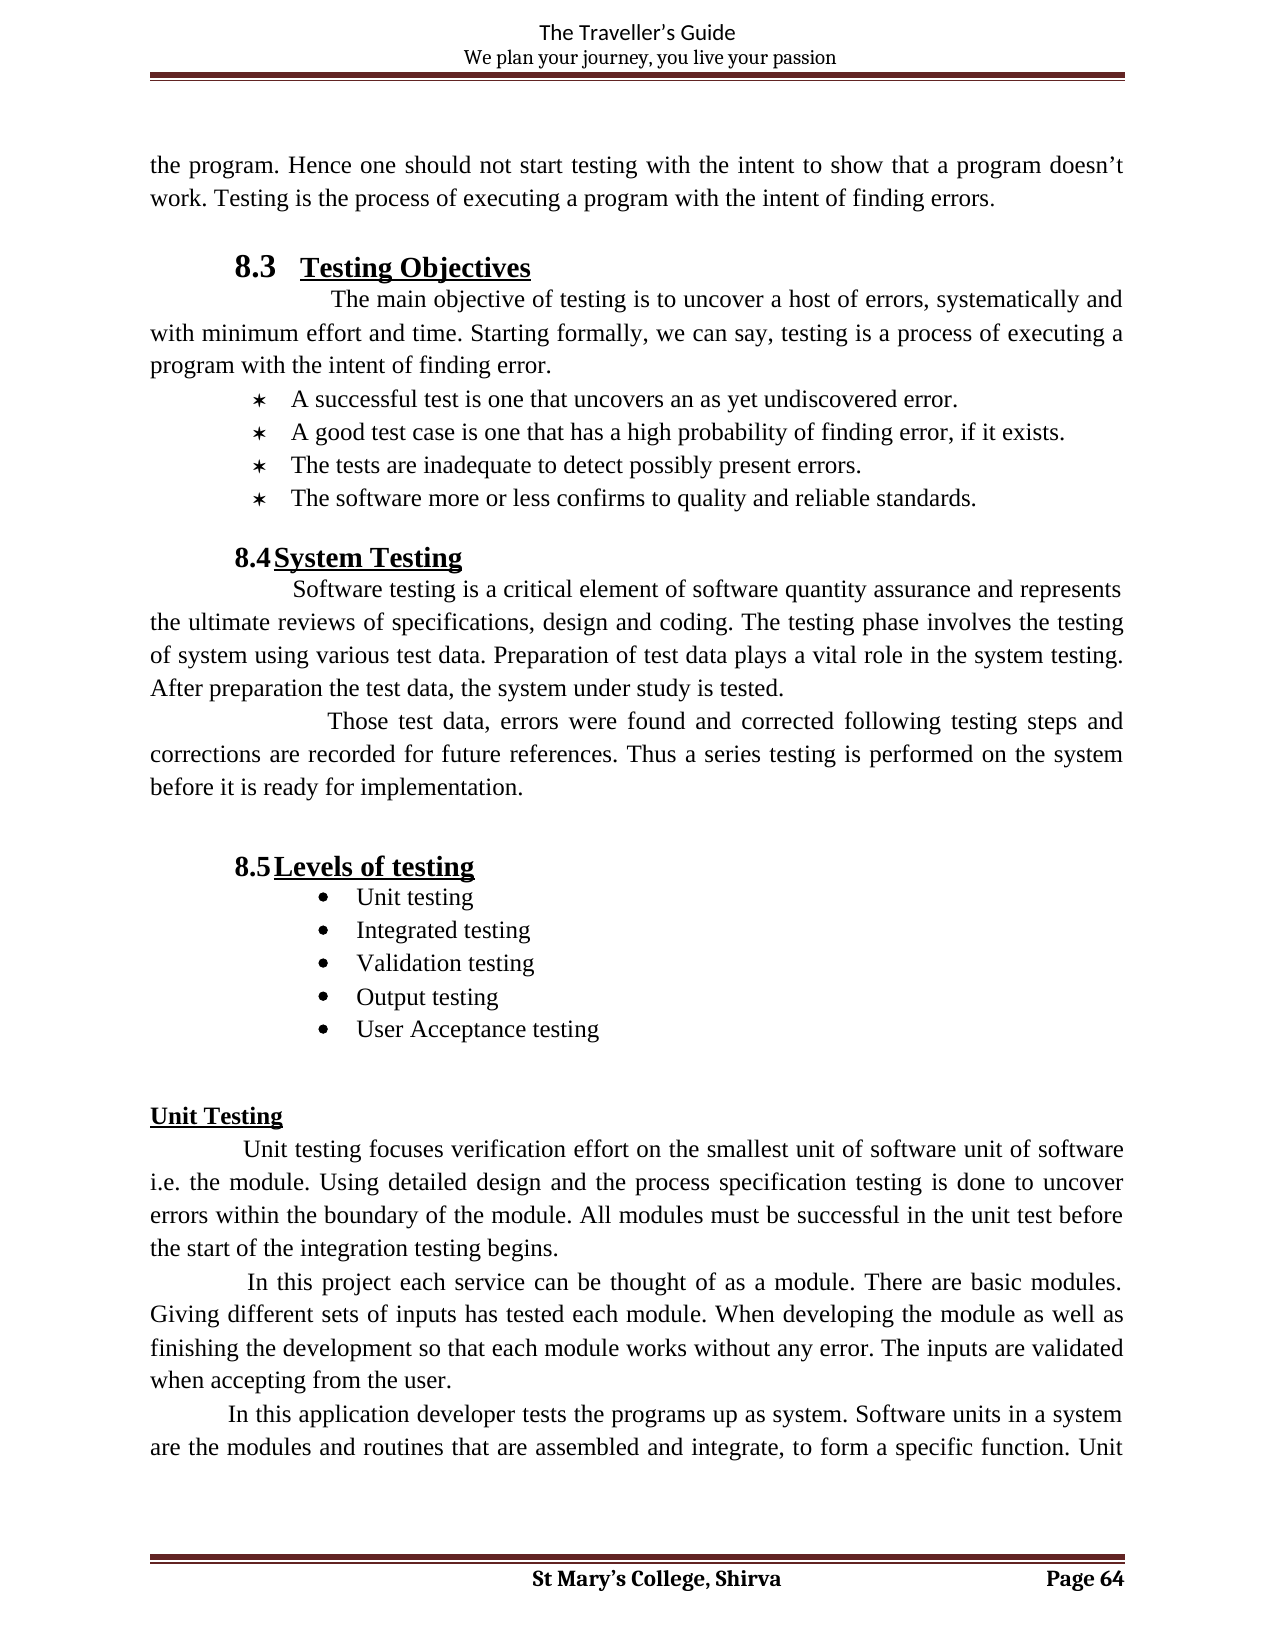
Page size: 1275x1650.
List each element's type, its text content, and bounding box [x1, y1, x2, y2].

list Validation testing [319, 948, 1125, 977]
list Unit testing [319, 882, 1125, 911]
list Integrated testing [319, 916, 1125, 944]
list The tests are inadequate to detect possibly present errors. [253, 450, 1125, 478]
list Testing Objectives [234, 246, 1125, 284]
list Output testing [319, 982, 1125, 1010]
text Software testing is a critical element of software quantity assurance and represents the ultimate reviews of specifications, design and coding. The testing phase involves the testing of system using various test data. Preparation of test data plays a vital role in the system testing. After preparation the test data, the system under study is tested. [150, 574, 1125, 702]
text Those test data, errors were found and corrected following testing steps and corrections are recorded for future references. Thus a series testing is performed on the system before it is ready for implementation. [150, 706, 1125, 801]
text Unit Testing [150, 1101, 1125, 1130]
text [150, 1399, 1125, 1460]
text Unit testing focuses verification effort on the smallest unit of software unit of software i.e. the module. Using detailed design and the process specification testing is done to uncover errors within the boundary of the module. All modules must be successful in the unit test before the start of the integration testing begins. [150, 1134, 1125, 1262]
list A good test case is one that has a high probability of finding error, if it exists. [253, 417, 1125, 445]
list User Acceptance testing [319, 1014, 1125, 1043]
list System Testing [234, 540, 1125, 574]
list A successful test is one that uncovers an as yet undiscovered error. [253, 384, 1125, 412]
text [150, 150, 1125, 212]
list Levels of testing [234, 849, 1125, 882]
text The main objective of testing is to uncover a host of errors, systematically and with minimum effort and time. Starting formally, we can say, testing is a process of executing a program with the intent of finding error. [150, 284, 1125, 379]
text In this project each service can be thought of as a module. There are basic modules. Giving different sets of inputs has tested each module. When developing the module as well as finishing the development so that each module works without any error. The inputs are validated when accepting from the user. [150, 1267, 1125, 1394]
list The software more or less confirms to quality and reliable standards. [253, 483, 1125, 511]
